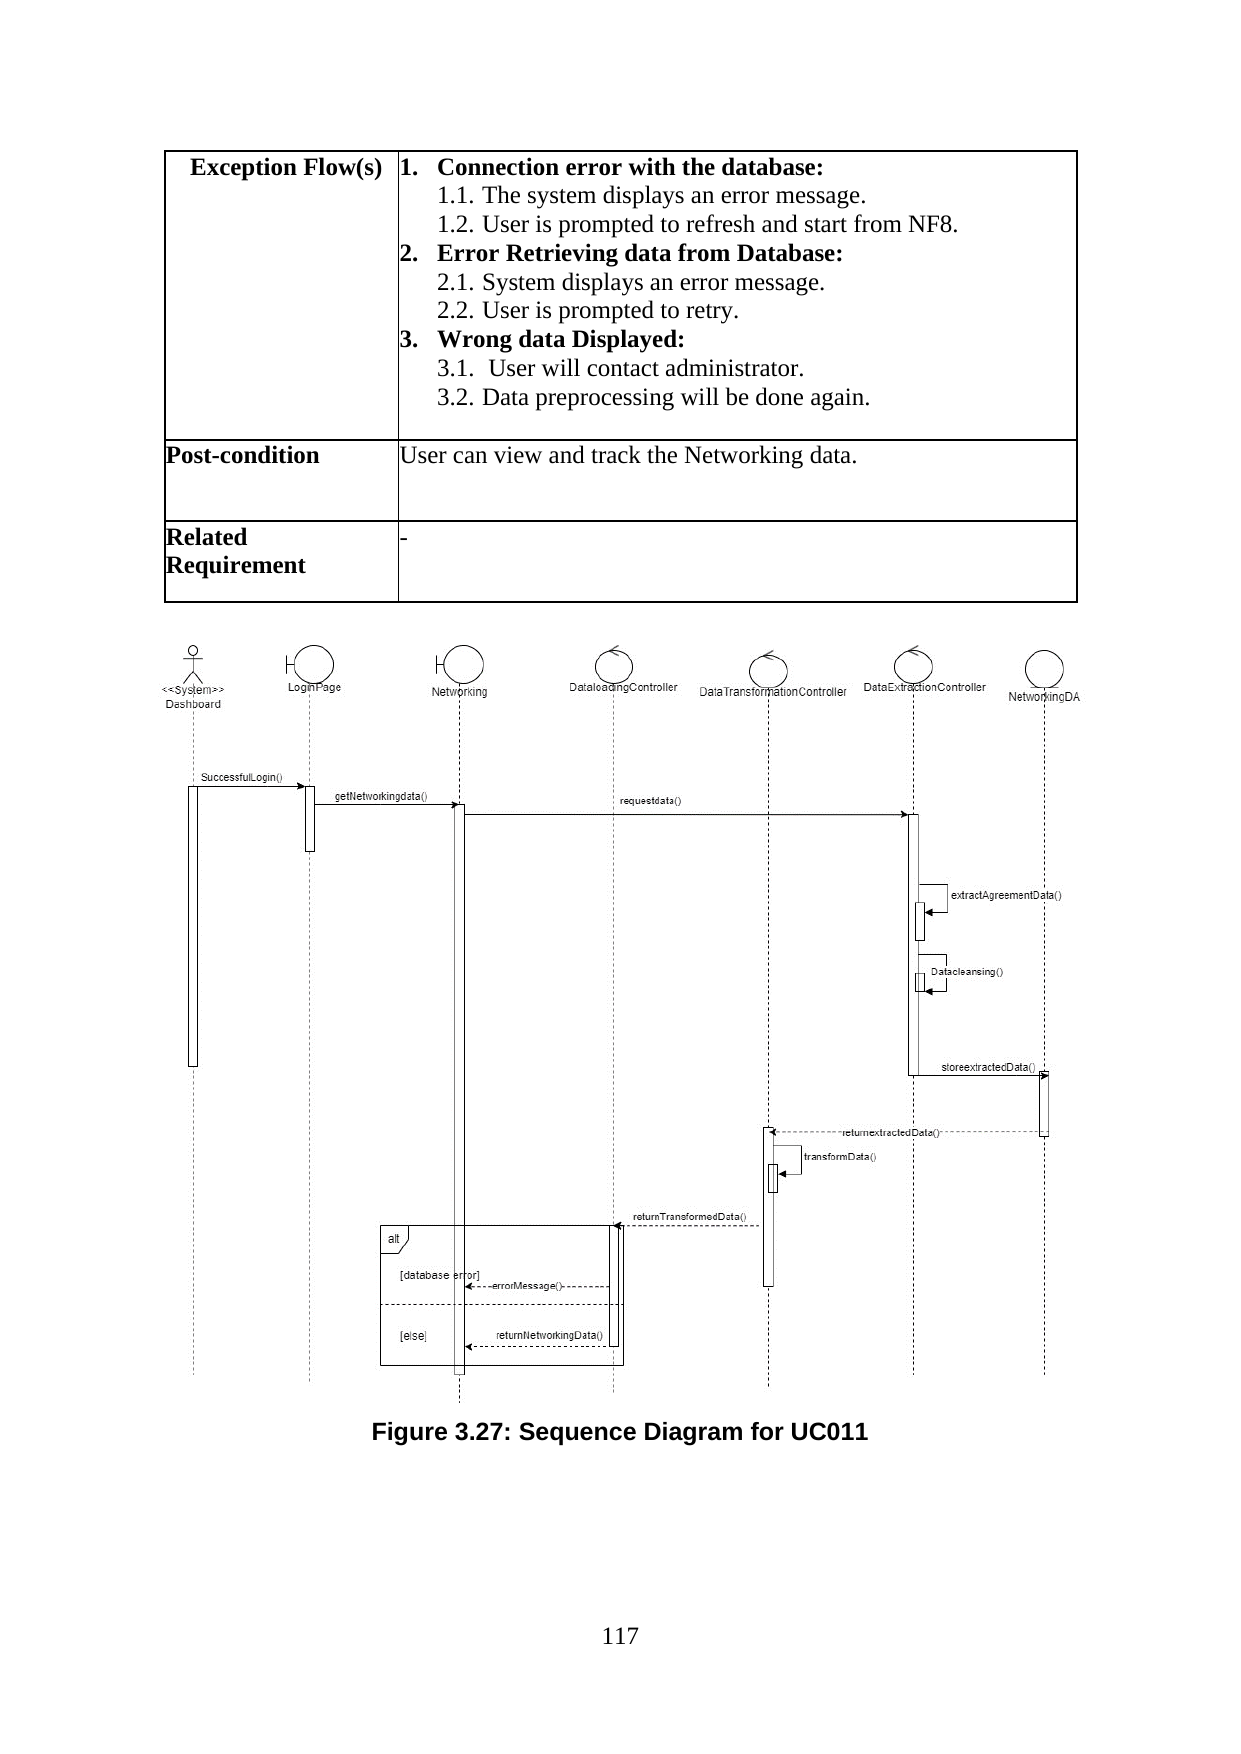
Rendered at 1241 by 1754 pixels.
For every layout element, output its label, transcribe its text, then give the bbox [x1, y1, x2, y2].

table_cell Exception Flow(s) [166, 152, 398, 439]
table_cell Post-condition [166, 441, 398, 520]
table_cell User can view and track the Networking data. [399, 441, 1076, 520]
picture [150, 645, 1092, 1403]
table_cell - [399, 522, 1076, 601]
table_cell Connection error with the database: The system displays an error message. User is prompted to refresh and start from NF8. Error Retrieving data from Database: System displays an error message. User is prompted to retry. Wrong data Displayed: User will contact administrator. Data preprocessing will be done again. [399, 152, 1076, 439]
list Figure 3.27: Sequence Diagram for UC011 [150, 1417, 1090, 1446]
table_cell Related Requirement [166, 522, 398, 601]
